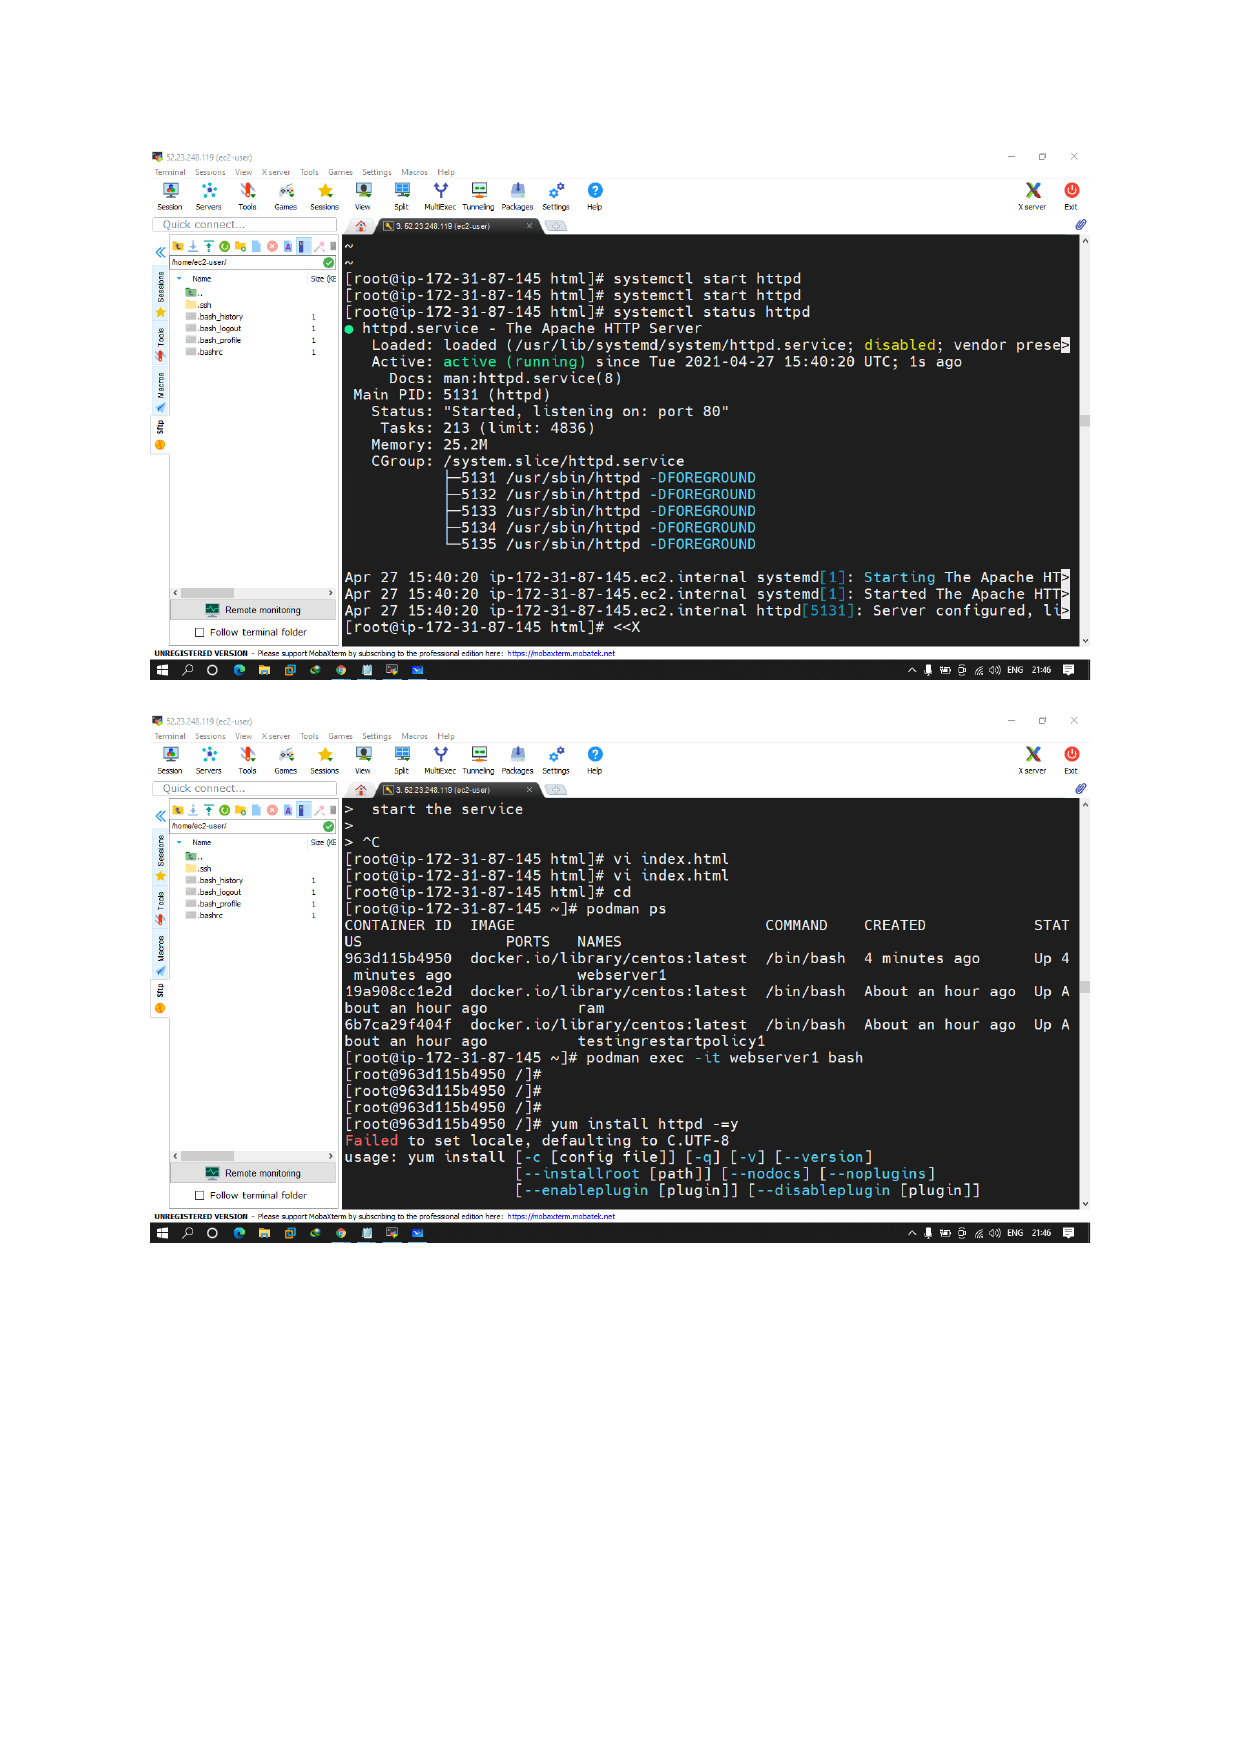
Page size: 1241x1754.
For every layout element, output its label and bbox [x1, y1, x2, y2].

picture [150, 713, 1091, 1243]
picture [150, 150, 1091, 680]
